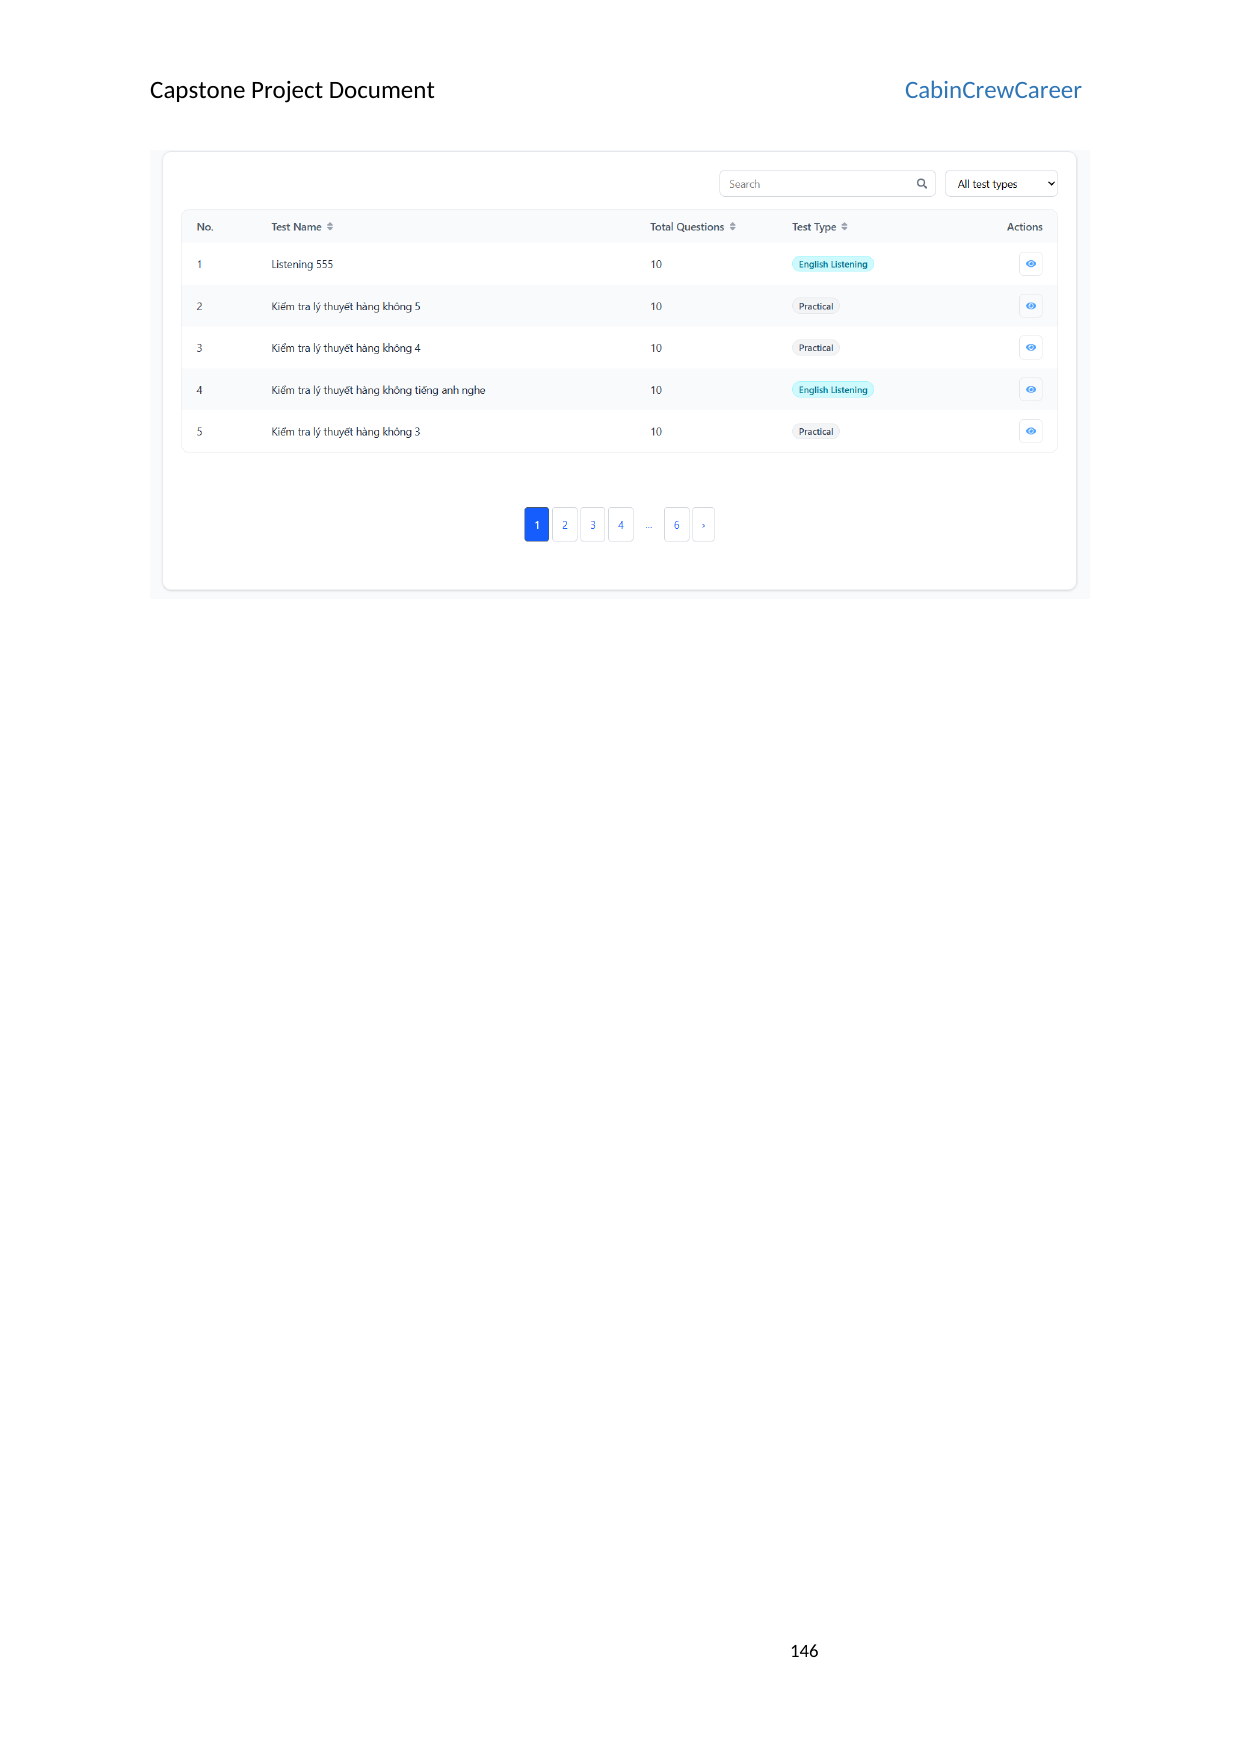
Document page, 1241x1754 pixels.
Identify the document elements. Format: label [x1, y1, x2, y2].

picture [150, 150, 1091, 599]
